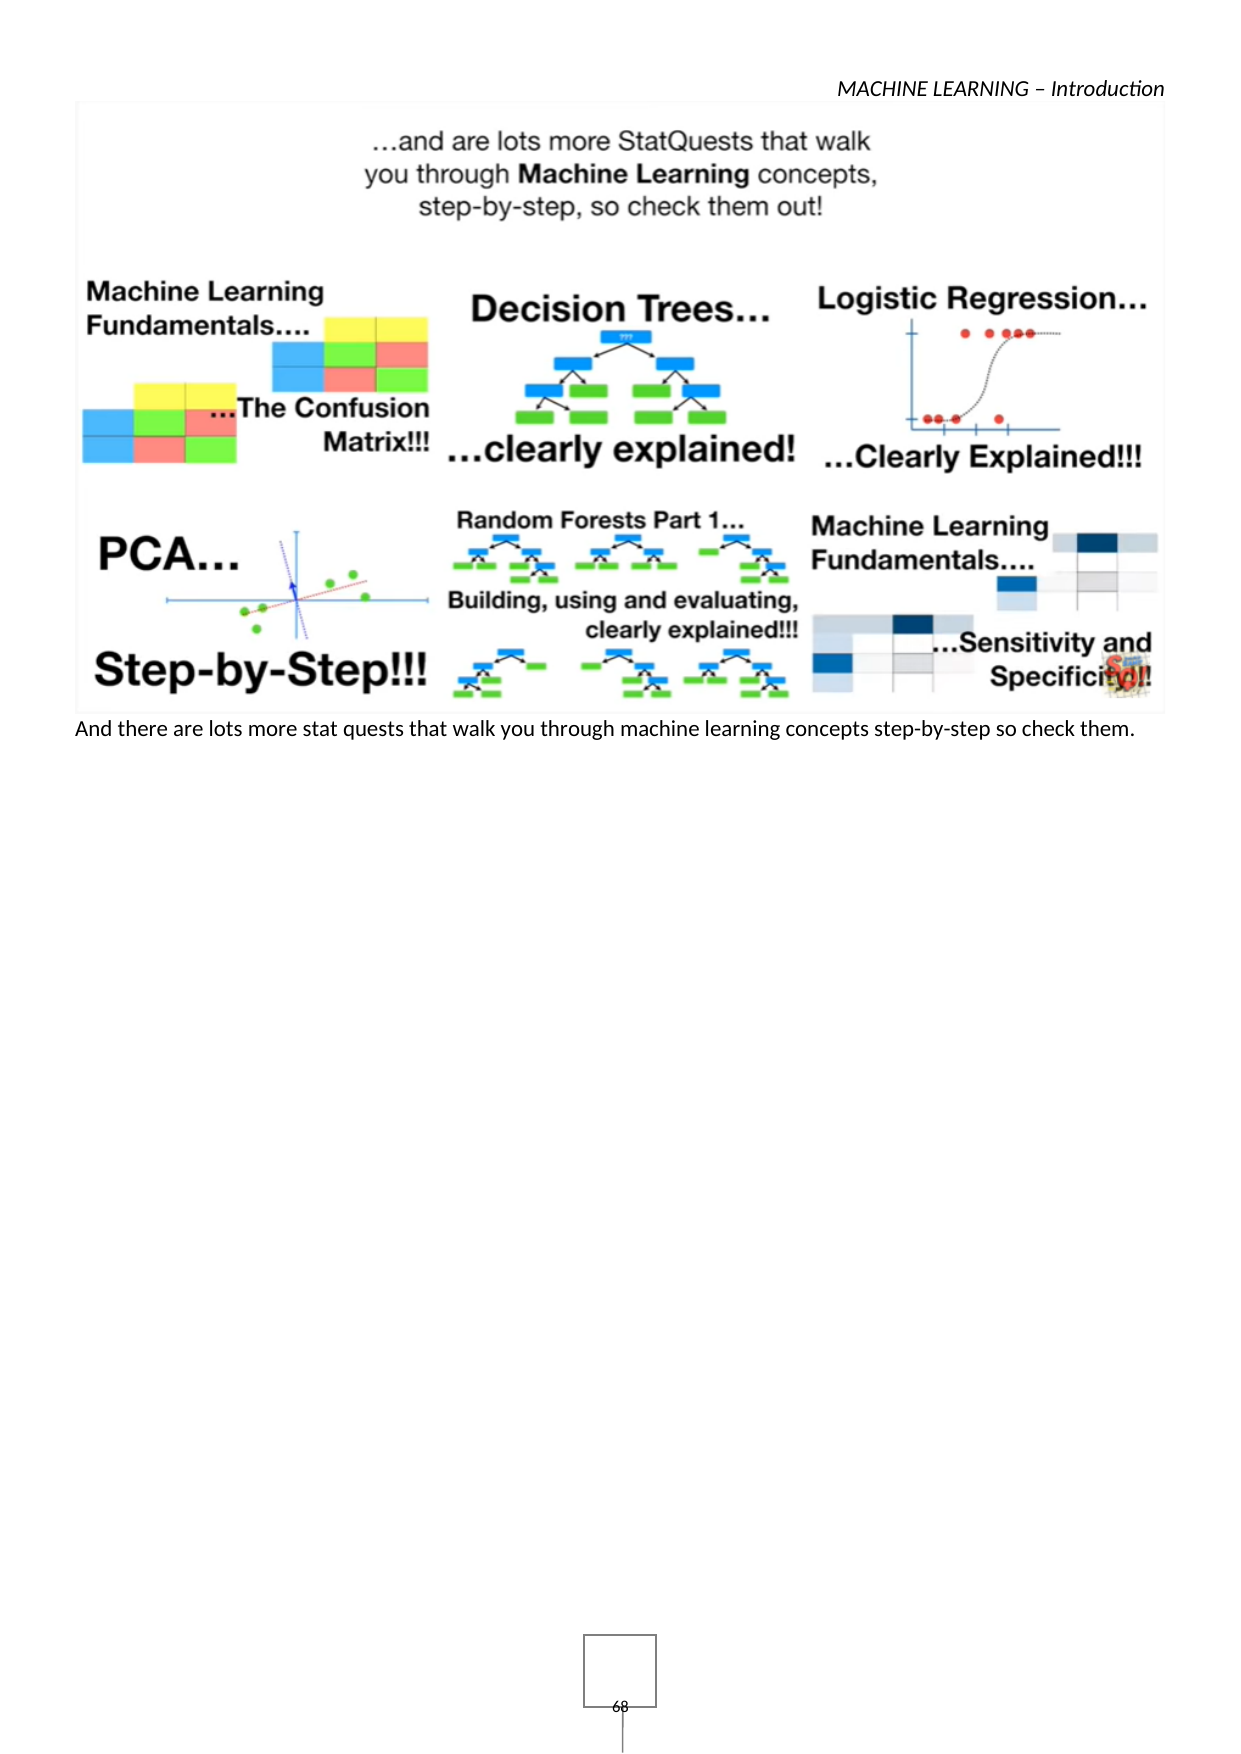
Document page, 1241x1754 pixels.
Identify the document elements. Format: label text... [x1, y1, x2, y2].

text And there are lots more stat quests that walk you through machine learning concepts step-by-step so check them. [75, 714, 1165, 742]
picture [75, 101, 1166, 714]
